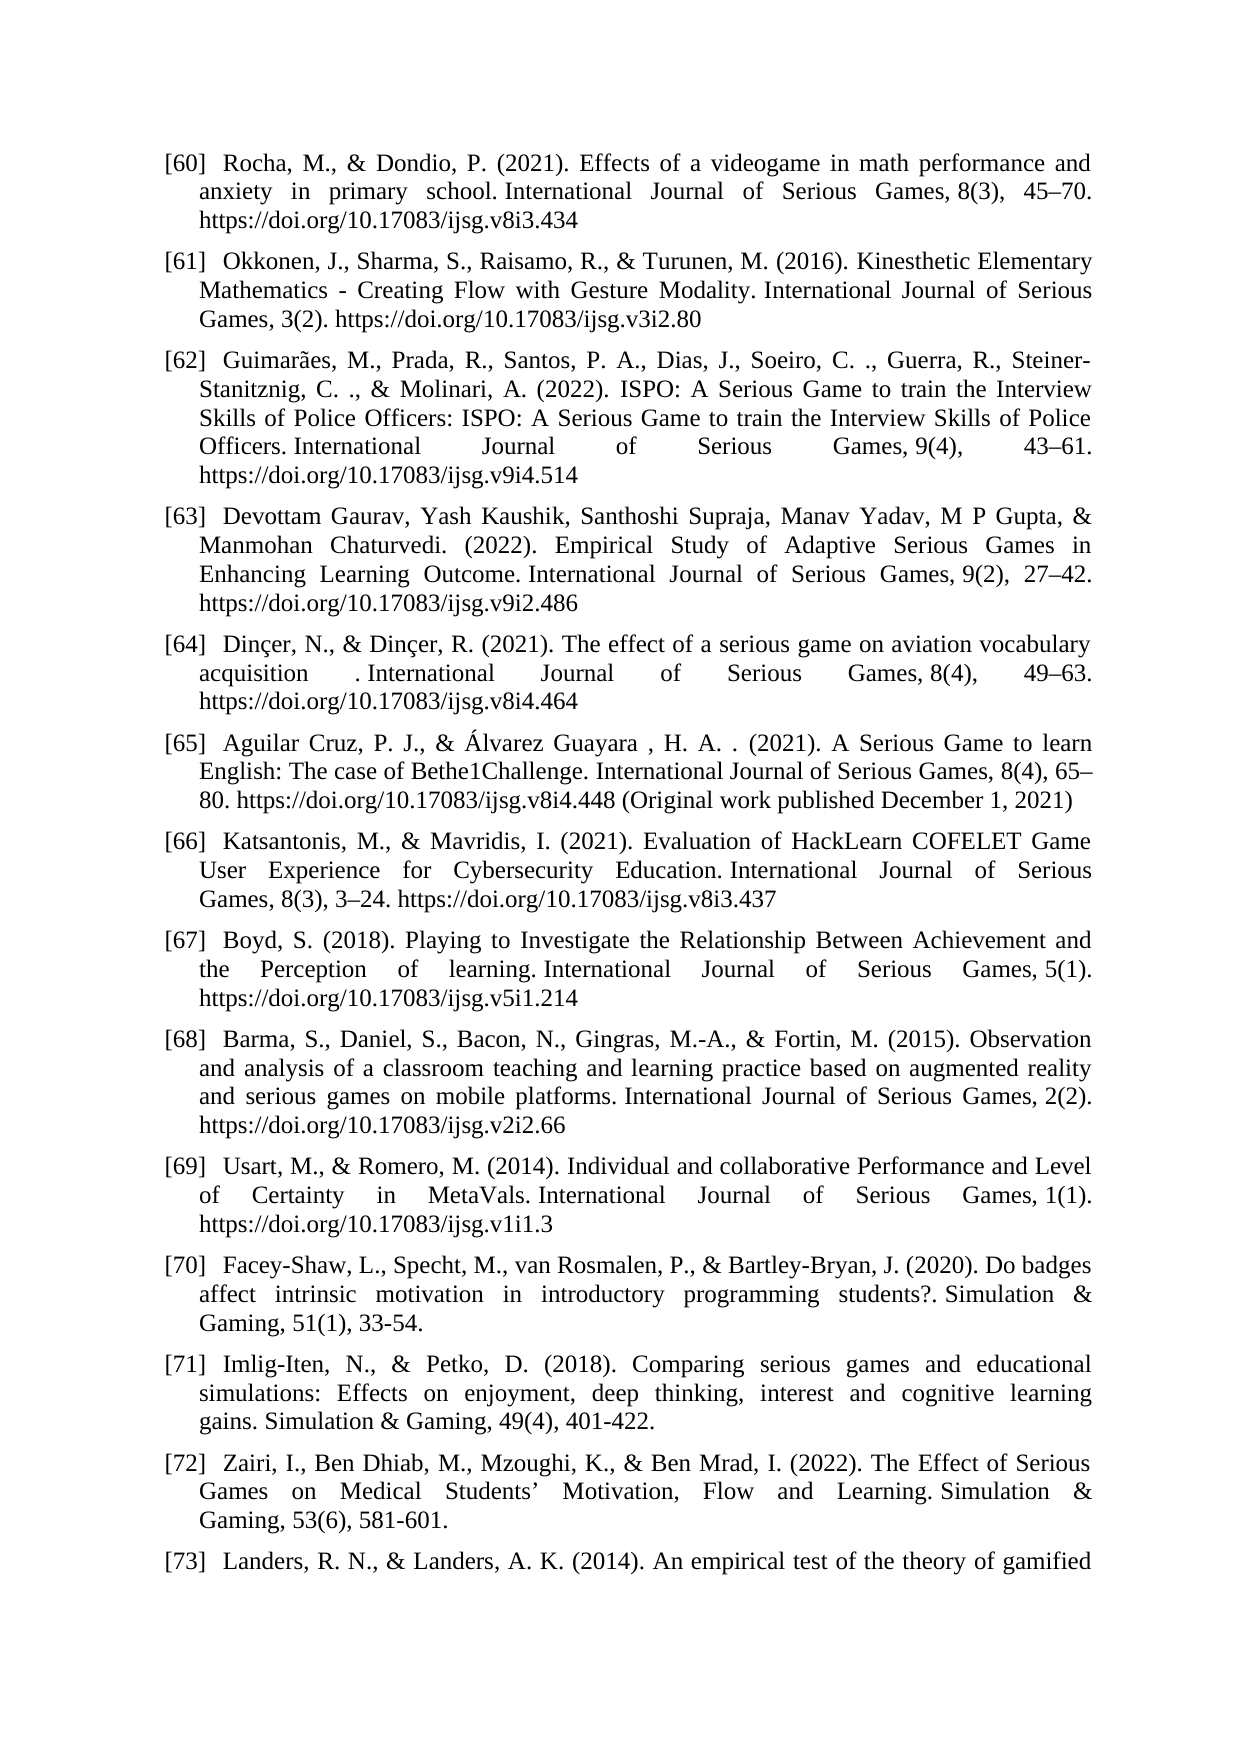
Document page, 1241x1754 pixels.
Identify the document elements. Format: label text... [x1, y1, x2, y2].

text Devottam Gaurav, Yash Kaushik, Santhoshi Supraja, Manav Yadav, M P Gupta, & Manmohan Chaturvedi. (2022). Empirical Study of Adaptive Serious Games in Enhancing Learning Outcome. International Journal of Serious Games, 9(2), 27–42. https://doi.org/10.17083/ijsg.v9i2.486 [164, 501, 1092, 616]
text Facey-Shaw, L., Specht, M., van Rosmalen, P., & Bartley-Bryan, J. (2020). Do badges affect intrinsic motivation in introductory programming students?. Simulation & Gaming, 51(1), 33-54. [164, 1250, 1092, 1336]
text Barma, S., Daniel, S., Bacon, N., Gingras, M.-A., & Fortin, M. (2015). Observation and analysis of a classroom teaching and learning practice based on augmented reality and serious games on mobile platforms. International Journal of Serious Games, 2(2). https://doi.org/10.17083/ijsg.v2i2.66 [164, 1024, 1092, 1139]
text Katsantonis, M., & Mavridis, I. (2021). Evaluation of HackLearn COFELET Game User Experience for Cybersecurity Education. International Journal of Serious Games, 8(3), 3–24. https://doi.org/10.17083/ijsg.v8i3.437 [164, 826, 1092, 913]
text Okkonen, J., Sharma, S., Raisamo, R., & Turunen, M. (2016). Kinesthetic Elementary Mathematics - Creating Flow with Gesture Modality. International Journal of Serious Games, 3(2). https://doi.org/10.17083/ijsg.v3i2.80 [164, 246, 1092, 333]
text Aguilar Cruz, P. J., & Álvarez Guayara , H. A. . (2021). A Serious Game to learn English: The case of Bethe1Challenge. International Journal of Serious Games, 8(4), 65–80. https://doi.org/10.17083/ijsg.v8i4.448 (Original work published December 1, 2021) [164, 728, 1092, 814]
text Usart, M., & Romero, M. (2014). Individual and collaborative Performance and Level of Certainty in MetaVals. International Journal of Serious Games, 1(1). https://doi.org/10.17083/ijsg.v1i1.3 [164, 1151, 1092, 1238]
text Guimarães, M., Prada, R., Santos, P. A., Dias, J., Soeiro, C. ., Guerra, R., Steiner-Stanitznig, C. ., & Molinari, A. (2022). ISPO: A Serious Game to train the Interview Skills of Police Officers: ISPO: A Serious Game to train the Interview Skills of Police Officers. International Journal of Serious Games, 9(4), 43–61. https://doi.org/10.17083/ijsg.v9i4.514 [164, 345, 1092, 489]
text Imlig-Iten, N., & Petko, D. (2018). Comparing serious games and educational simulations: Effects on enjoyment, deep thinking, interest and cognitive learning gains. Simulation & Gaming, 49(4), 401-422. [164, 1349, 1092, 1435]
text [164, 1546, 1092, 1575]
text Zairi, I., Ben Dhiab, M., Mzoughi, K., & Ben Mrad, I. (2022). The Effect of Serious Games on Medical Students’ Motivation, Flow and Learning. Simulation & Gaming, 53(6), 581-601. [164, 1448, 1092, 1534]
text Dinçer, N., & Dinçer, R. (2021). The effect of a serious game on aviation vocabulary acquisition . International Journal of Serious Games, 8(4), 49–63. https://doi.org/10.17083/ijsg.v8i4.464 [164, 629, 1092, 715]
text Boyd, S. (2018). Playing to Investigate the Relationship Between Achievement and the Perception of learning. International Journal of Serious Games, 5(1). https://doi.org/10.17083/ijsg.v5i1.214 [164, 925, 1092, 1011]
text Rocha, M., & Dondio, P. (2021). Effects of a videogame in math performance and anxiety in primary school. International Journal of Serious Games, 8(3), 45–70. https://doi.org/10.17083/ijsg.v8i3.434 [164, 148, 1092, 234]
